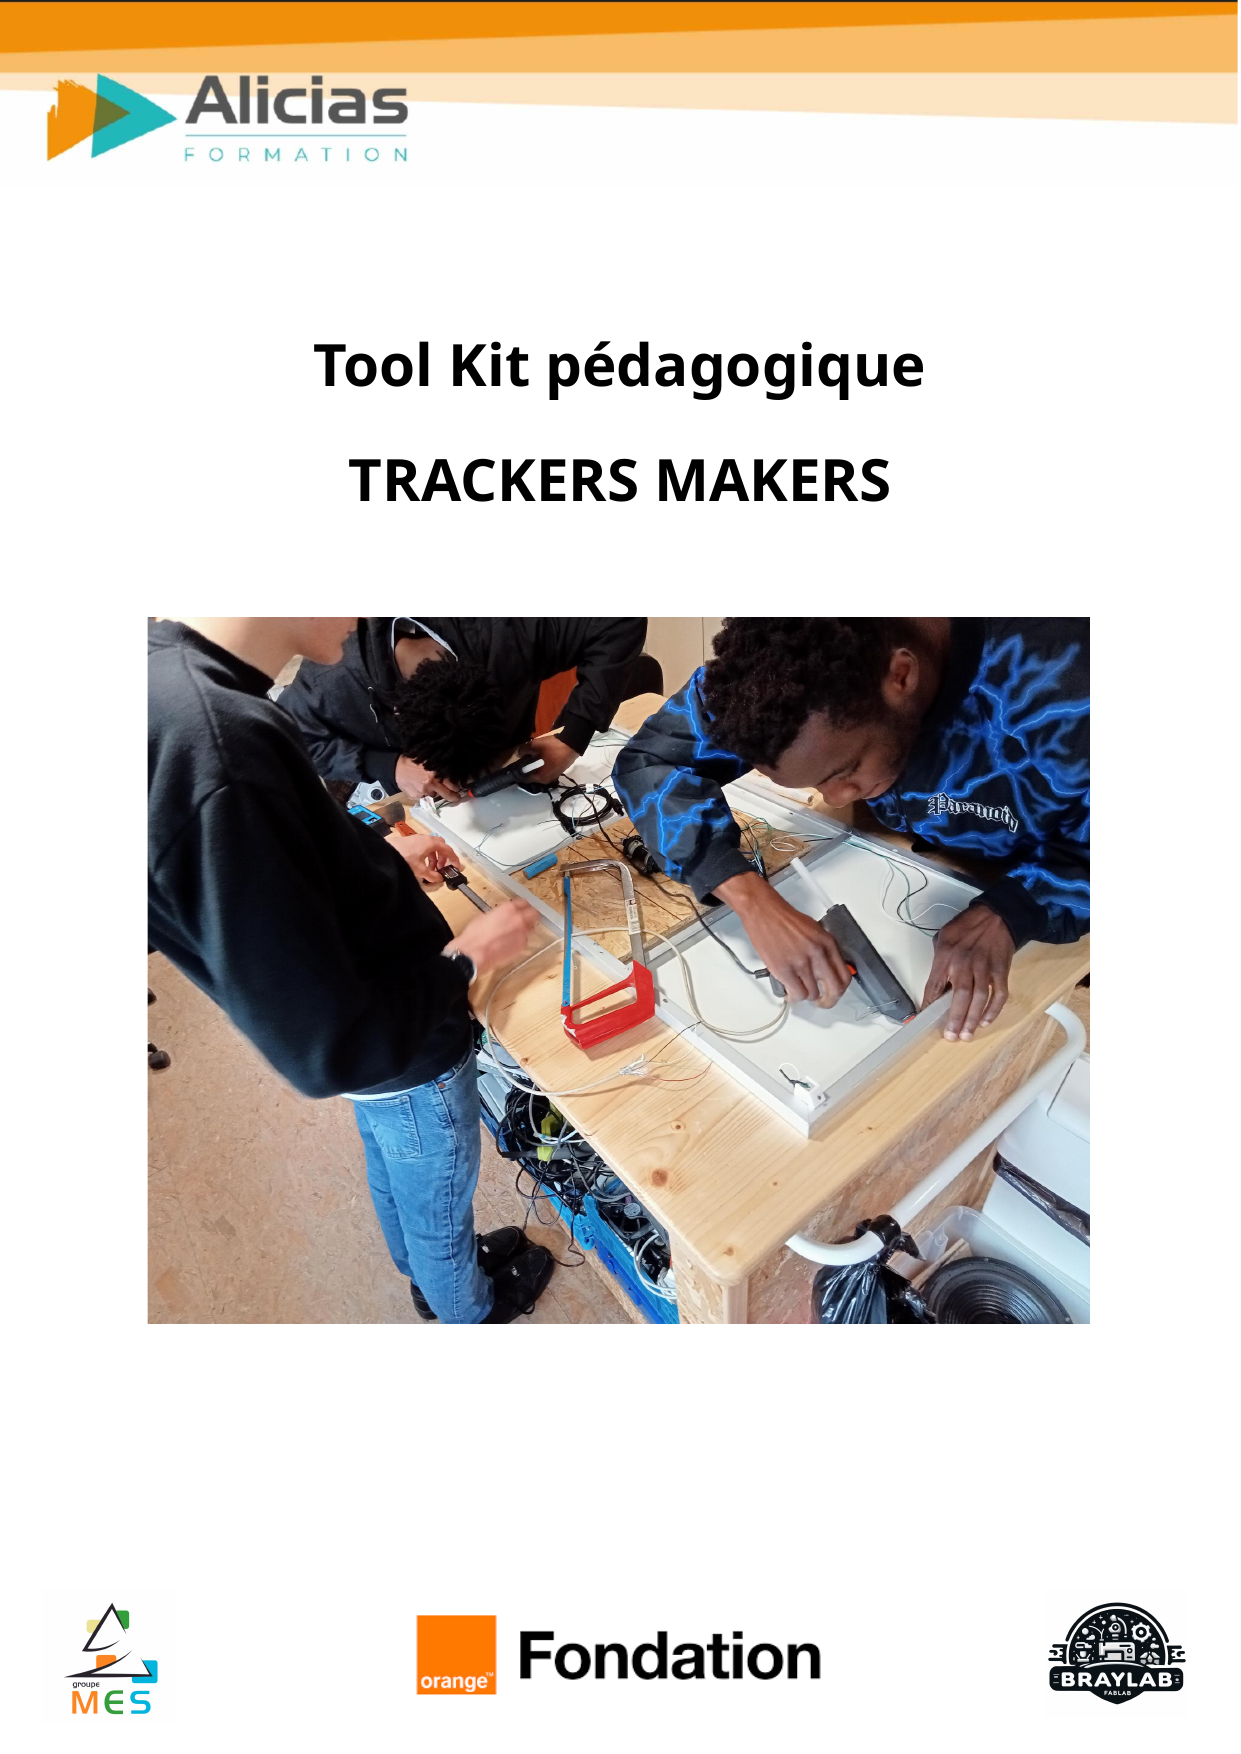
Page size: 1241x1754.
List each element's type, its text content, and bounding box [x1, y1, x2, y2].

picture [147, 617, 1090, 1324]
picture [377, 1576, 863, 1734]
text TRACKERS MAKERS [148, 439, 1093, 519]
picture [0, 0, 1238, 186]
picture [1044, 1588, 1189, 1718]
text Tool Kit pédagogique [148, 324, 1093, 404]
picture [42, 1588, 177, 1723]
